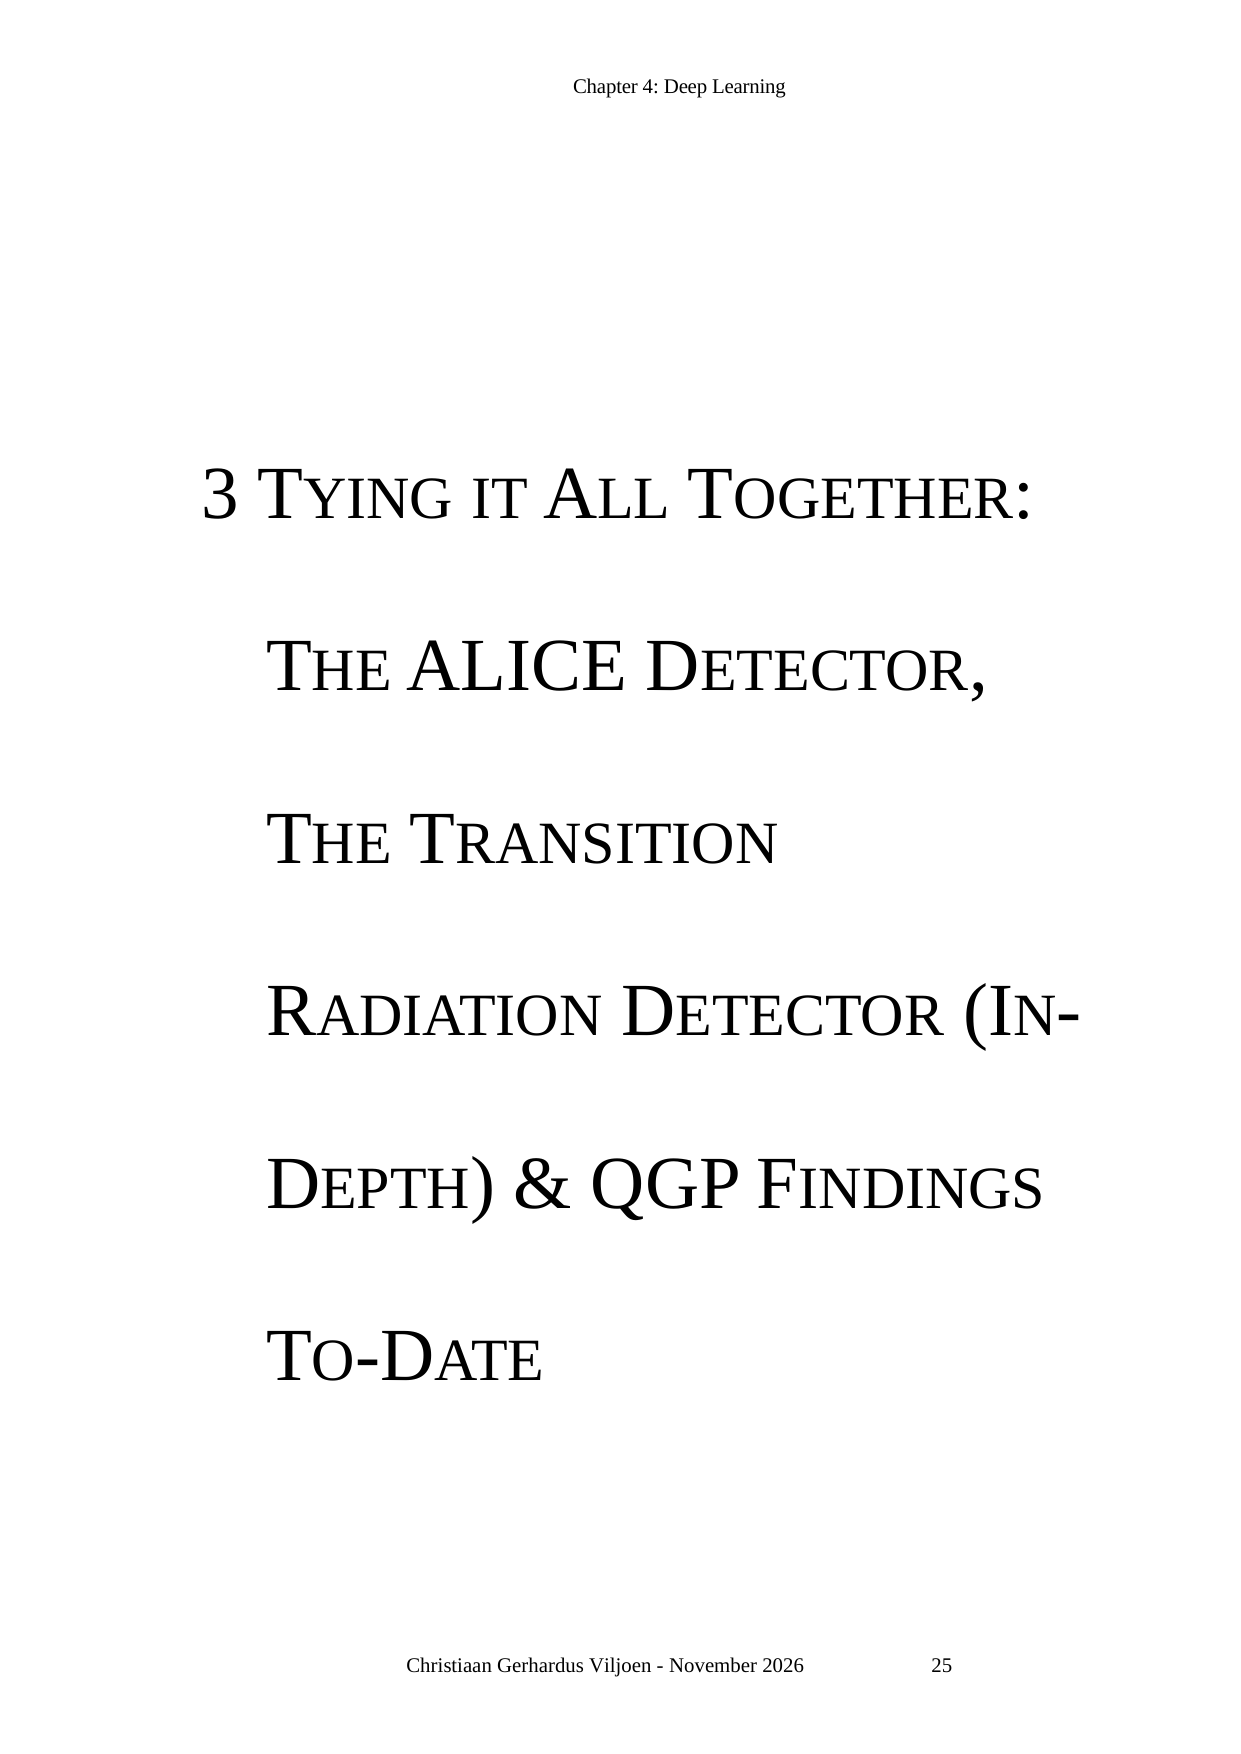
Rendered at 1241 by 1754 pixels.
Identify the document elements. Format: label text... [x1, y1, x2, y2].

subtitle Tying it All Together: The ALICE Detector, The Transition Radiation Detector (In-Depth) & QGP Findings To-Date [201, 448, 1122, 1397]
